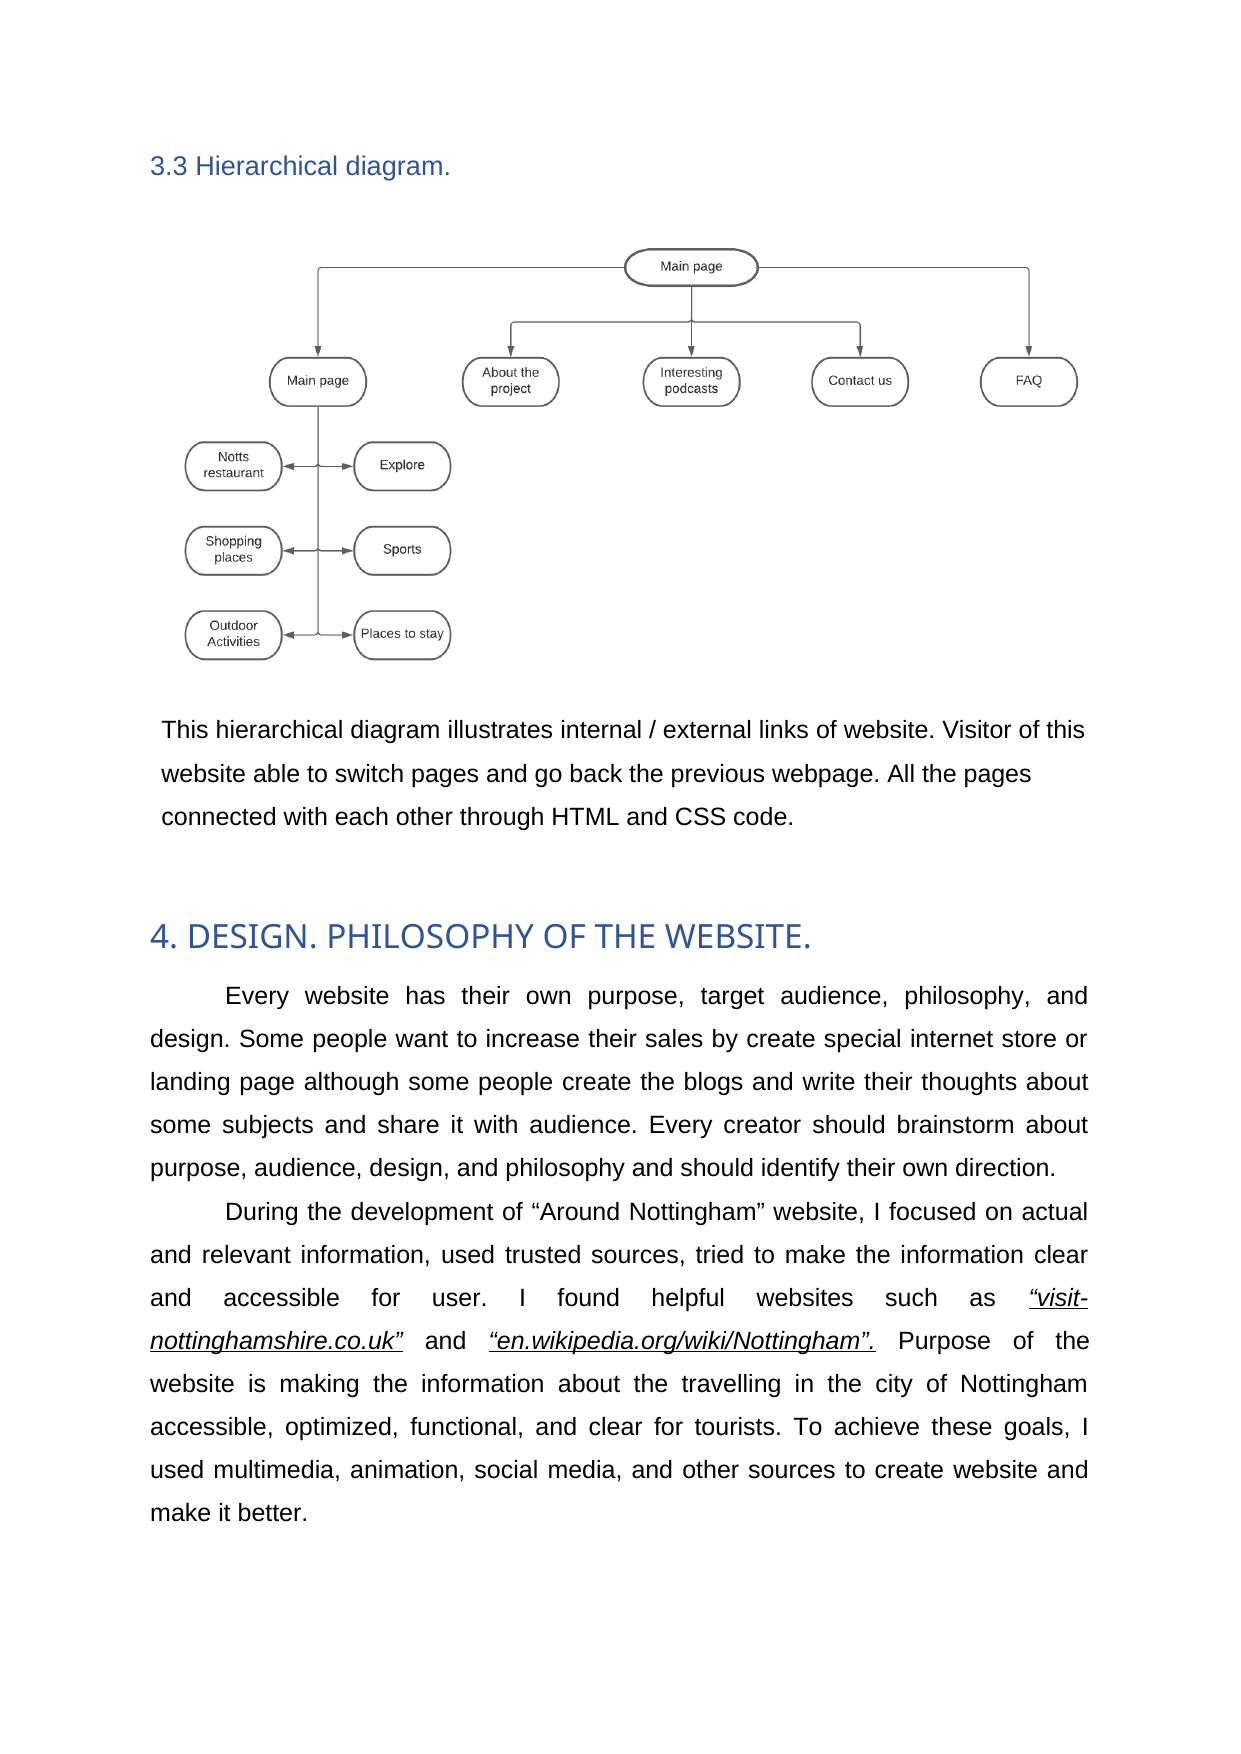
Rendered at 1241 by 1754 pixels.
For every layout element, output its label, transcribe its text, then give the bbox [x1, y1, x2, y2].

subtitle 4. DESIGN. PHILOSOPHY OF THE WEBSITE. [150, 913, 1090, 958]
text During the development of “Around Nottingham” website, I focused on actual and relevant information, used trusted sources, tried to make the information clear and accessible for user. I found helpful websites such as “visit-nottinghamshire.co.uk” and “en.wikipedia.org/wiki/Nottingham”. Purpose of the website is making the information about the travelling in the city of Nottingham accessible, optimized, functional, and clear for tourists. To achieve these goals, I used multimedia, animation, social media, and other sources to create website and make it better. [150, 1197, 1090, 1527]
table_header [150, 226, 1141, 715]
subtitle 3.3 Hierarchical diagram. [150, 150, 1090, 181]
table_cell This hierarchical diagram illustrates internal / external links of website. Visitor of this website able to switch pages and go back the previous webpage. All the pages connected with each other through HTML and CSS code. [150, 715, 1141, 845]
text Every website has their own purpose, target audience, philosophy, and design. Some people want to increase their sales by create special internet store or landing page although some people create the blogs and write their thoughts about some subjects and share it with audience. Every creator should brainstorm about purpose, audience, design, and philosophy and should identify their own direction. [150, 981, 1090, 1182]
picture [161, 225, 1101, 683]
